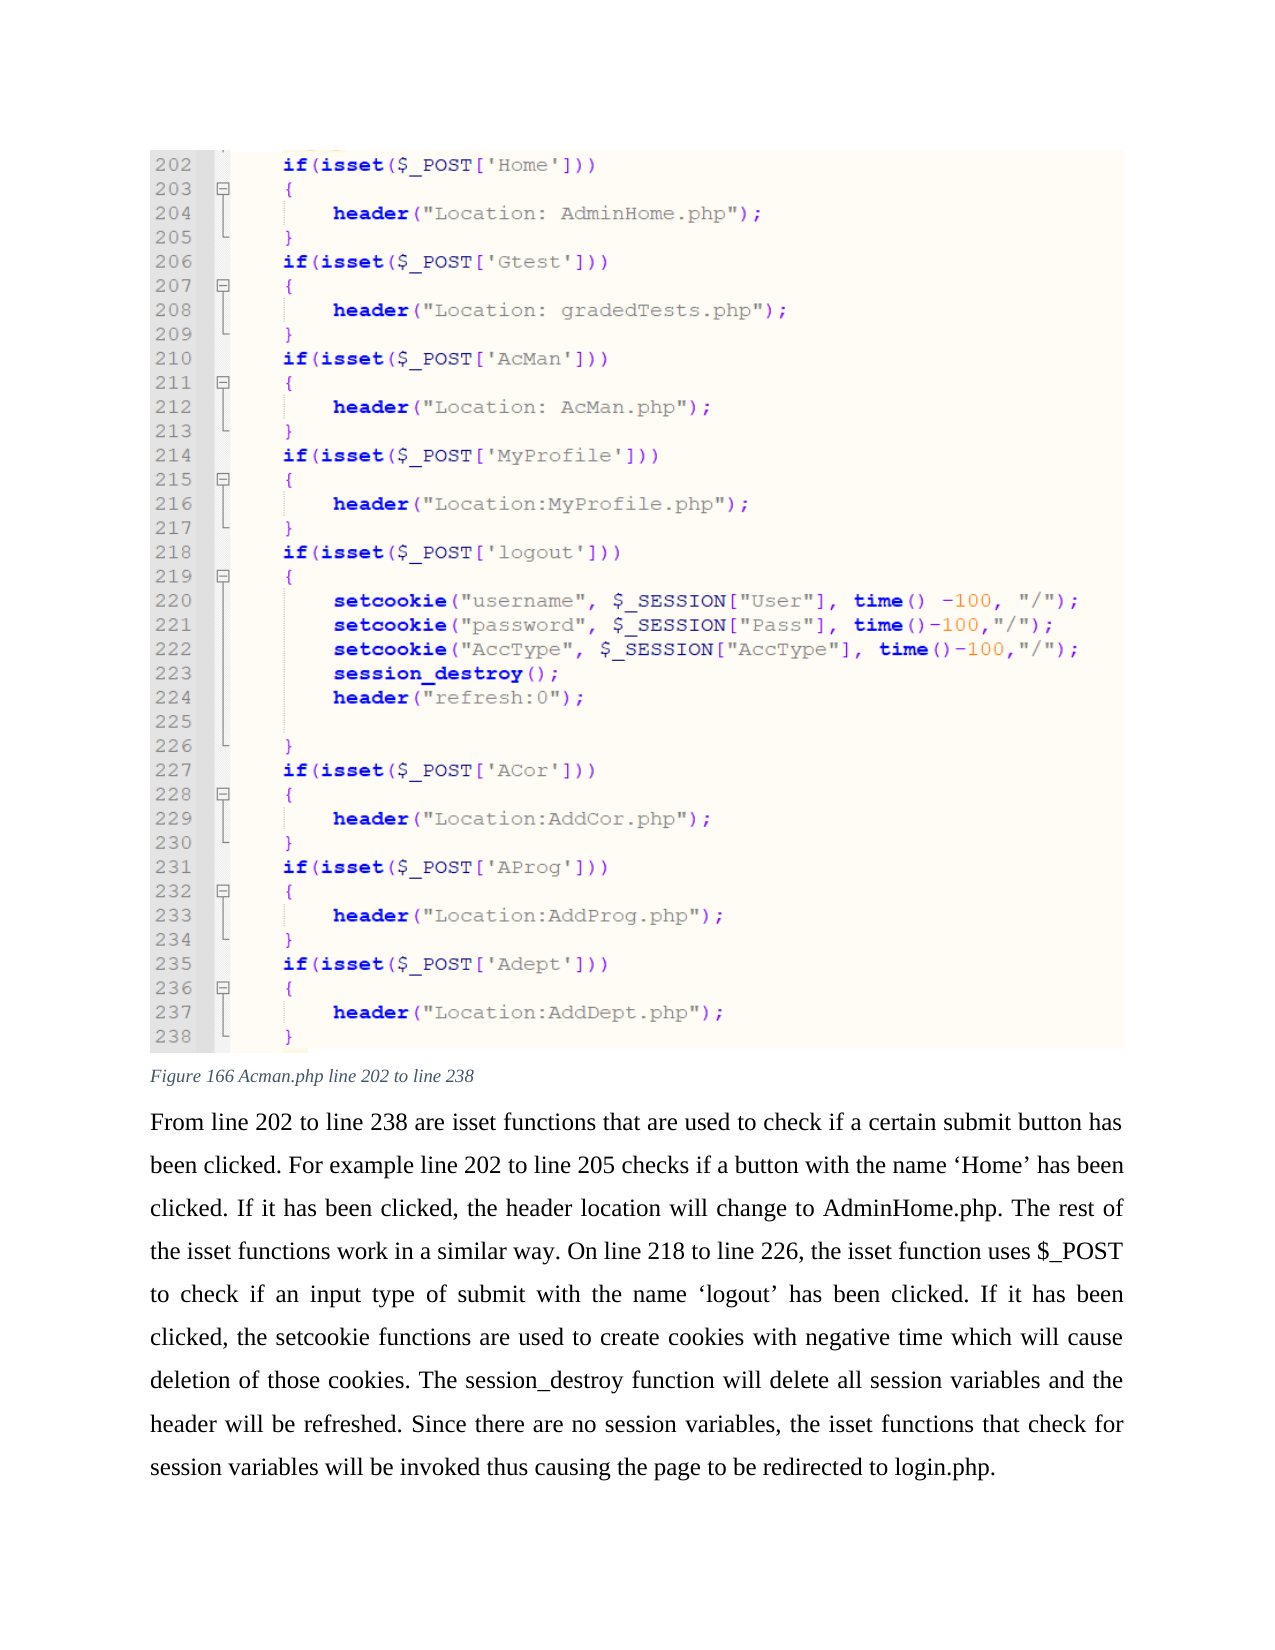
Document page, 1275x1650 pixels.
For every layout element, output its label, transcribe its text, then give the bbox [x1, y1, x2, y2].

picture [150, 150, 1125, 1053]
text From line 202 to line 238 are isset functions that are used to check if a certain submit button has been clicked. For example line 202 to line 205 checks if a button with the name ‘Home’ has been clicked. If it has been clicked, the header location will change to AdminHome.php. The rest of the isset functions work in a similar way. On line 218 to line 226, the isset function uses $_POST to check if an input type of submit with the name ‘logout’ has been clicked. If it has been clicked, the setcookie functions are used to create cookies with negative time which will cause deletion of those cookies. The session_destroy function will delete all session variables and the header will be refreshed. Since there are no session variables, the isset functions that check for session variables will be invoked thus causing the page to be redirected to login.php. [150, 1107, 1125, 1481]
